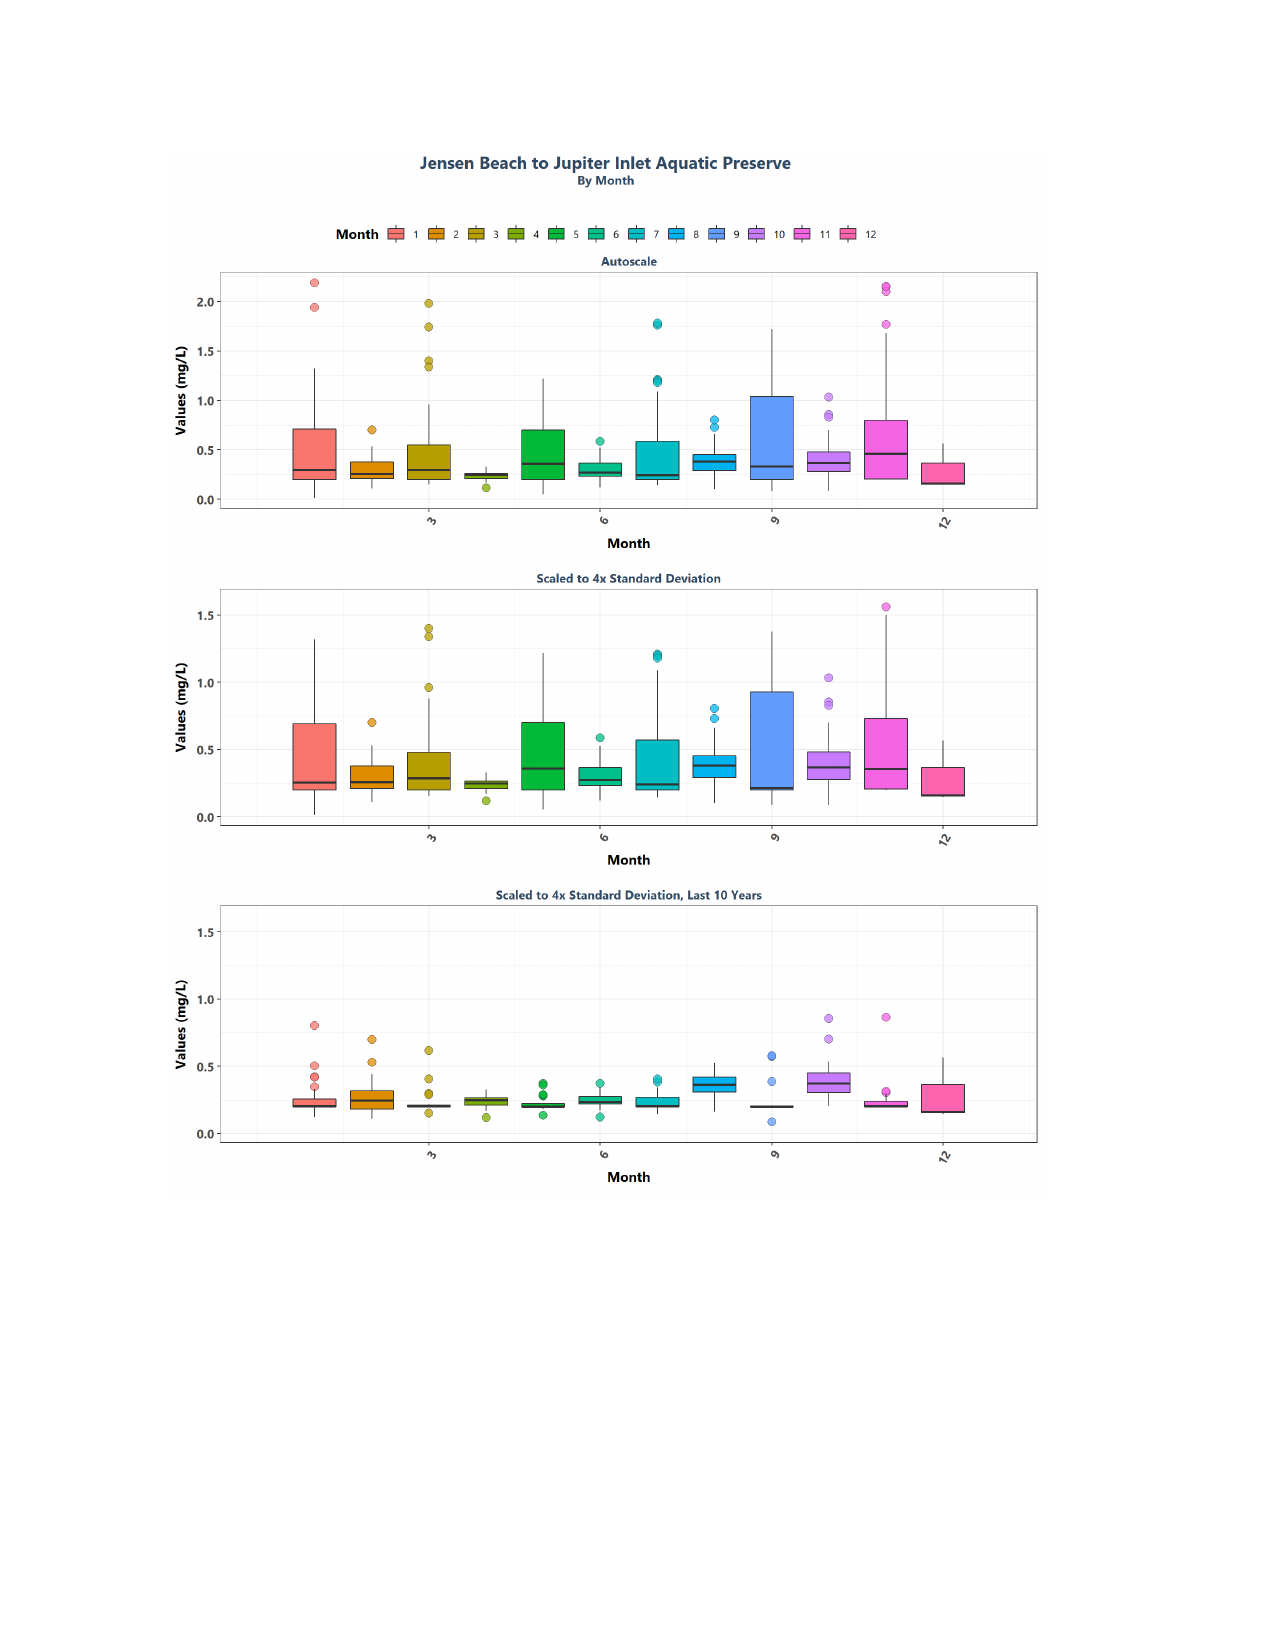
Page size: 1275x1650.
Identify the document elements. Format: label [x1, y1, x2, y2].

picture [168, 150, 1044, 1200]
